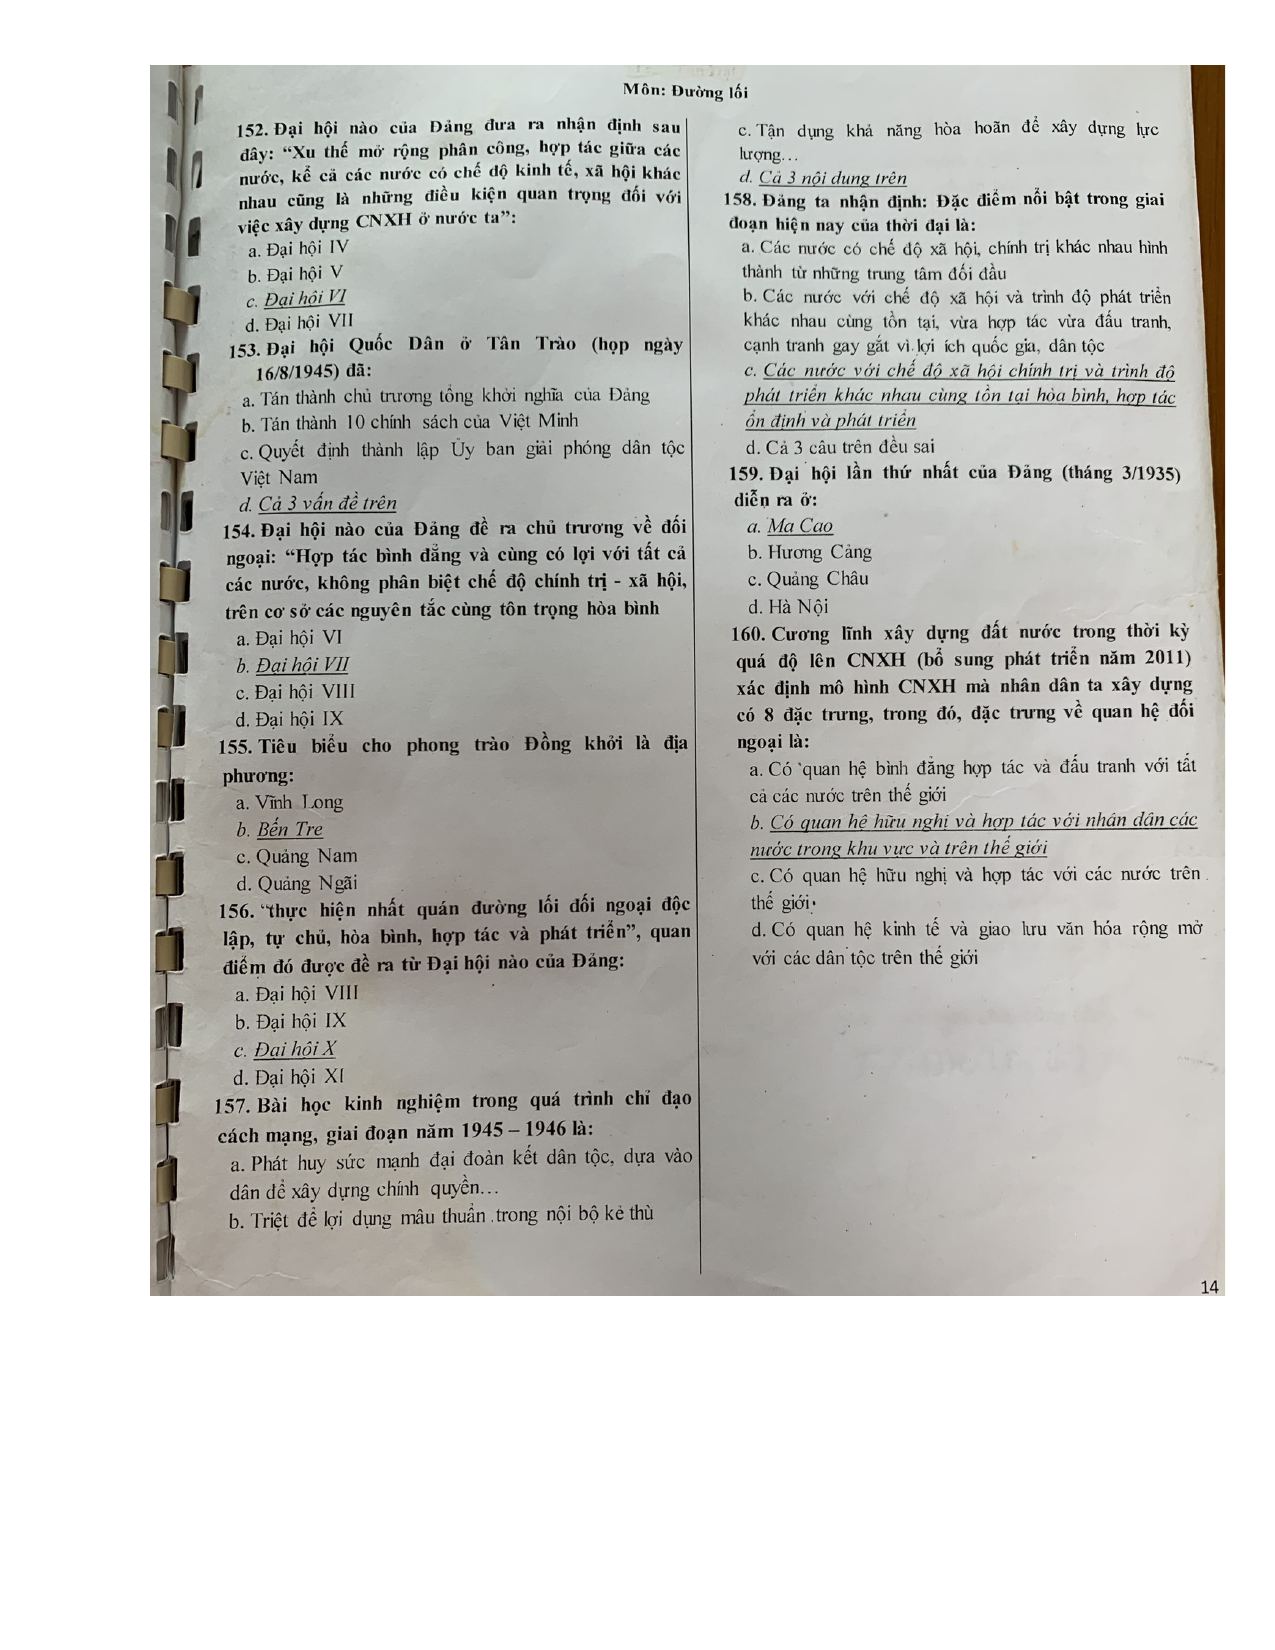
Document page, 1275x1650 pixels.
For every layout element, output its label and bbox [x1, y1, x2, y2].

picture [150, 65, 1225, 1296]
